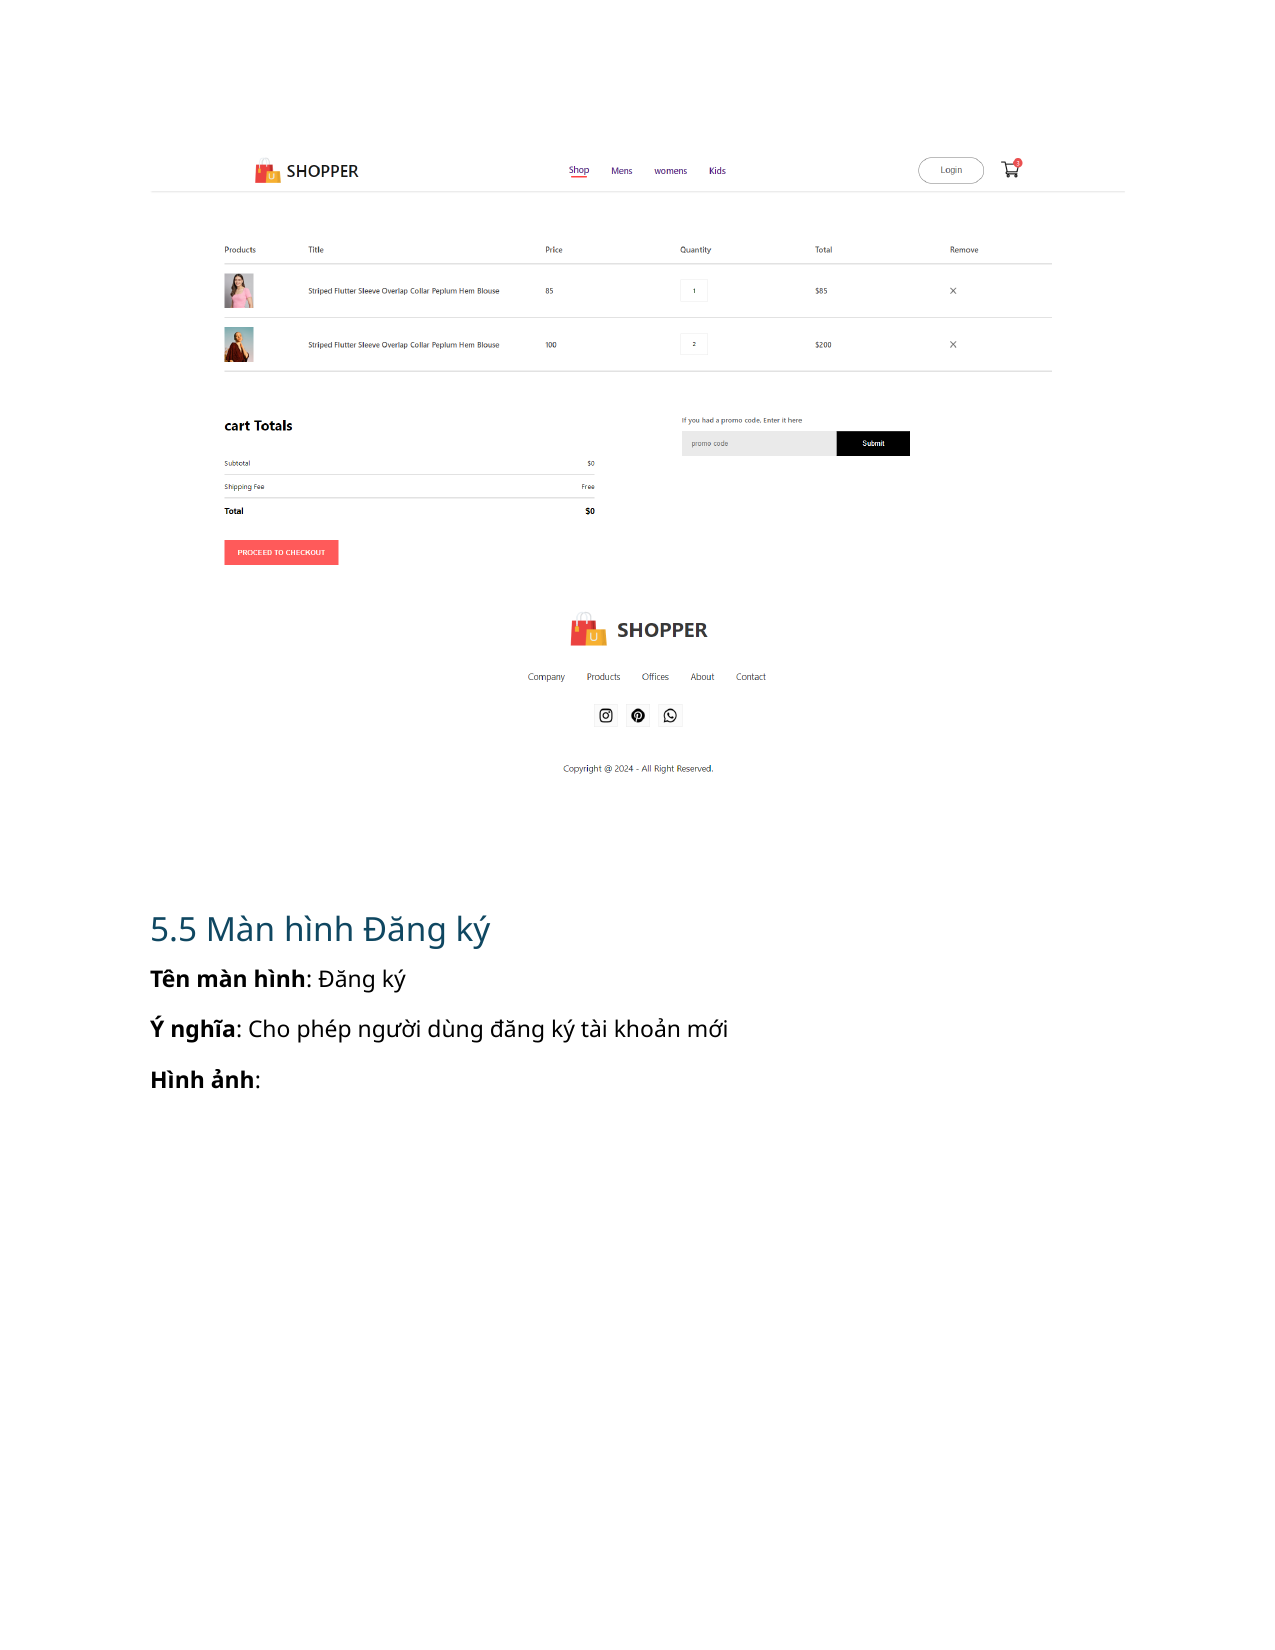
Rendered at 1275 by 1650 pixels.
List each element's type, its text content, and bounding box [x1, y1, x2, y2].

picture [150, 150, 1125, 786]
text Hình ảnh: [150, 1064, 1125, 1095]
subtitle 5.5 Màn hình Đăng ký [150, 906, 1125, 951]
text Ý nghĩa: Cho phép người dùng đăng ký tài khoản mới [150, 1013, 1125, 1045]
text Tên màn hình: Đăng ký [150, 963, 1125, 994]
